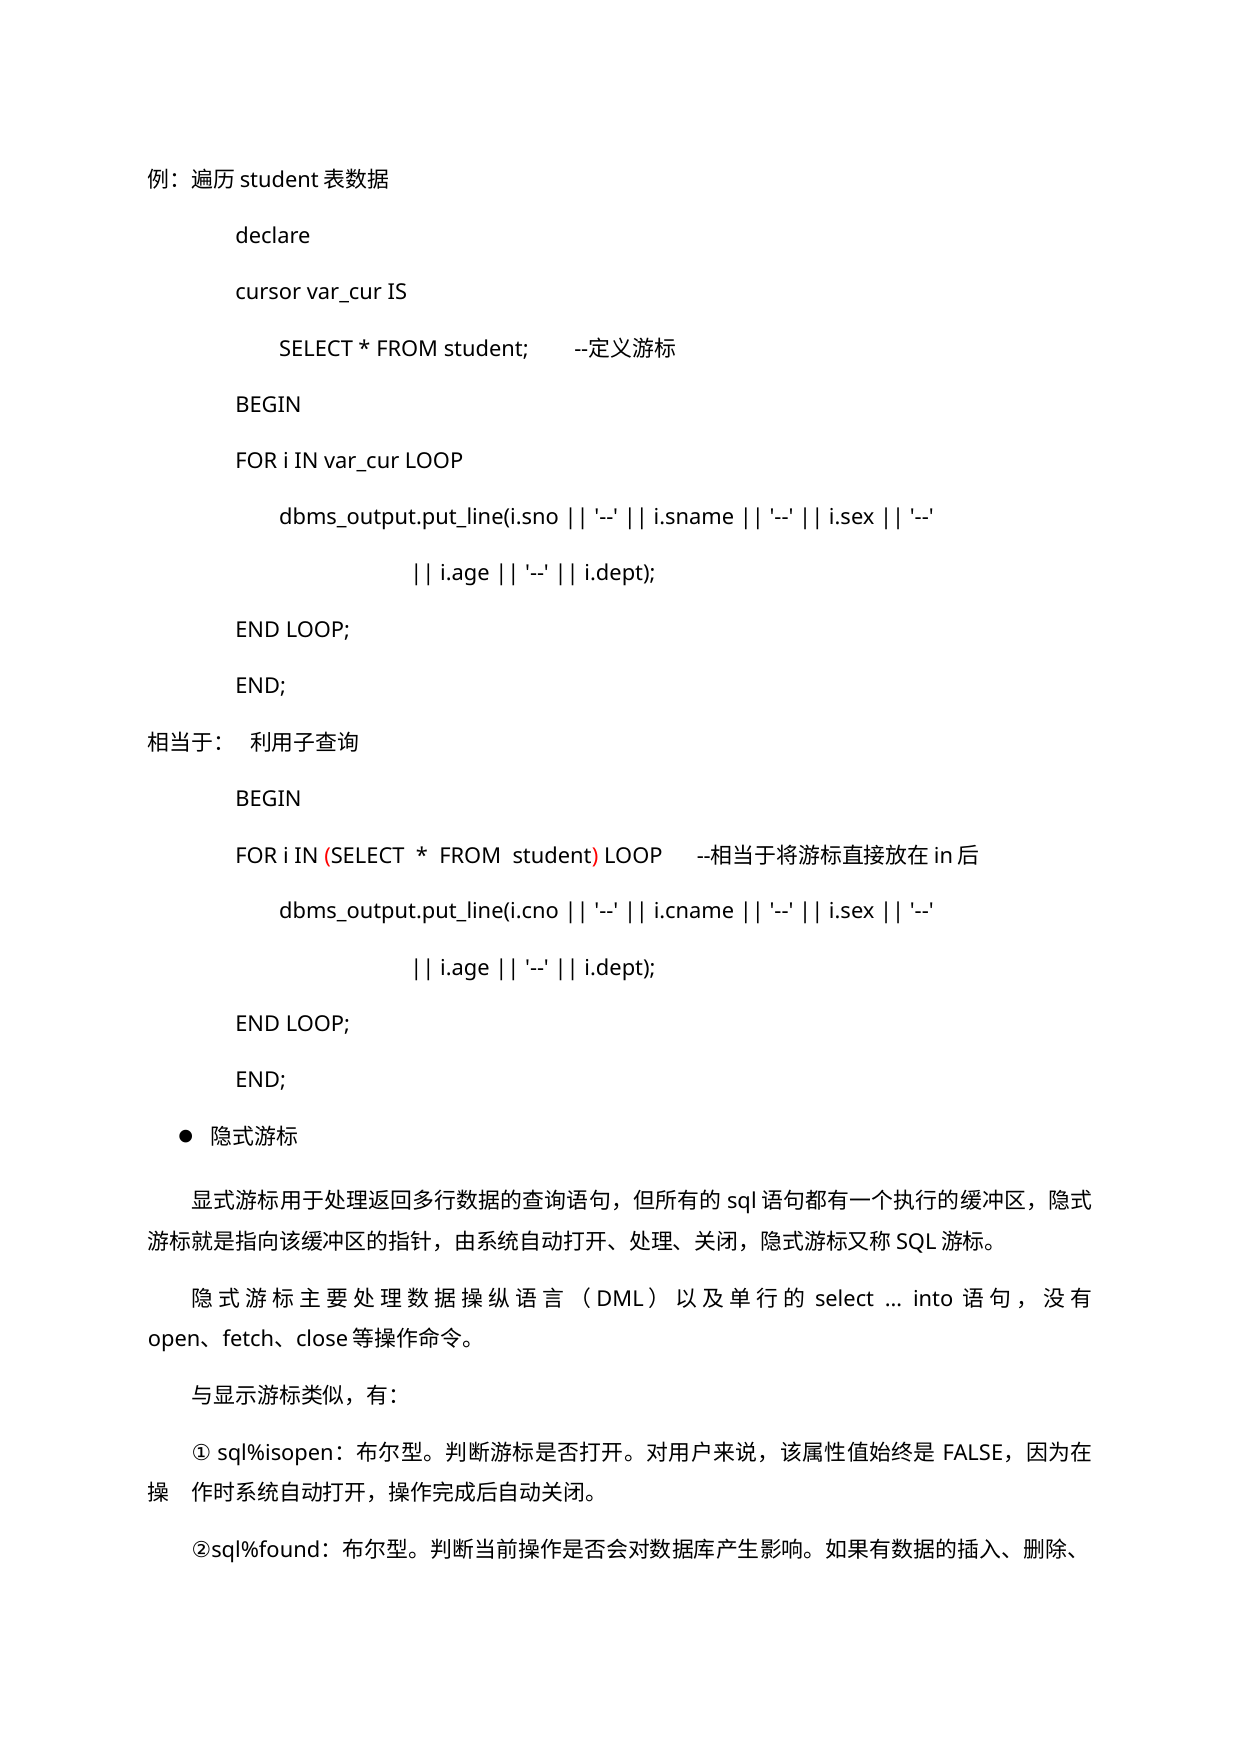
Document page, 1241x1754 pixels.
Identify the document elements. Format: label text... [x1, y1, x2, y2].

text 隐式游标主要处理数据操纵语言（DML）以及单行的select … into语句，没有open、fetch、close等操作命令。 [148, 1280, 1092, 1353]
text || i.age || '--' || i.dept); [148, 950, 1092, 983]
list 隐式游标 [177, 1118, 1092, 1151]
text 显式游标用于处理返回多行数据的查询语句，但所有的sql语句都有一个执行的缓冲区，隐式游标就是指向该缓冲区的指针，由系统自动打开、处理、关闭，隐式游标又称SQL游标。 [148, 1183, 1092, 1256]
text END; [148, 668, 1092, 701]
text 例：遍历student表数据 [148, 162, 1092, 194]
text SELECT * FROM student; --定义游标 [148, 331, 1092, 363]
text 相当于： 利用子查询 [148, 724, 1092, 757]
text END LOOP; [148, 612, 1092, 645]
text END LOOP; [148, 1006, 1092, 1039]
text dbms_output.put_line(i.cno || '--' || i.cname || '--' || i.sex || '--' [148, 894, 1092, 926]
text FOR i IN var_cur LOOP [148, 444, 1092, 476]
text END; [148, 1062, 1092, 1095]
text BEGIN [148, 781, 1092, 814]
text 与显示游标类似，有： [148, 1378, 1092, 1410]
text cursor var_cur IS [148, 275, 1092, 307]
text || i.age || '--' || i.dept); [148, 556, 1092, 588]
text ① sql%isopen：布尔型。判断游标是否打开。对用户来说，该属性值始终是FALSE，因为在操 作时系统自动打开，操作完成后自动关闭。 [148, 1434, 1092, 1507]
text FOR i IN (SELECT * FROM student) LOOP --相当于将游标直接放在in后 [148, 837, 1092, 870]
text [148, 1532, 1092, 1564]
text BEGIN [148, 388, 1092, 420]
text dbms_output.put_line(i.sno || '--' || i.sname || '--' || i.sex || '--' [148, 500, 1092, 532]
text declare [148, 219, 1092, 251]
